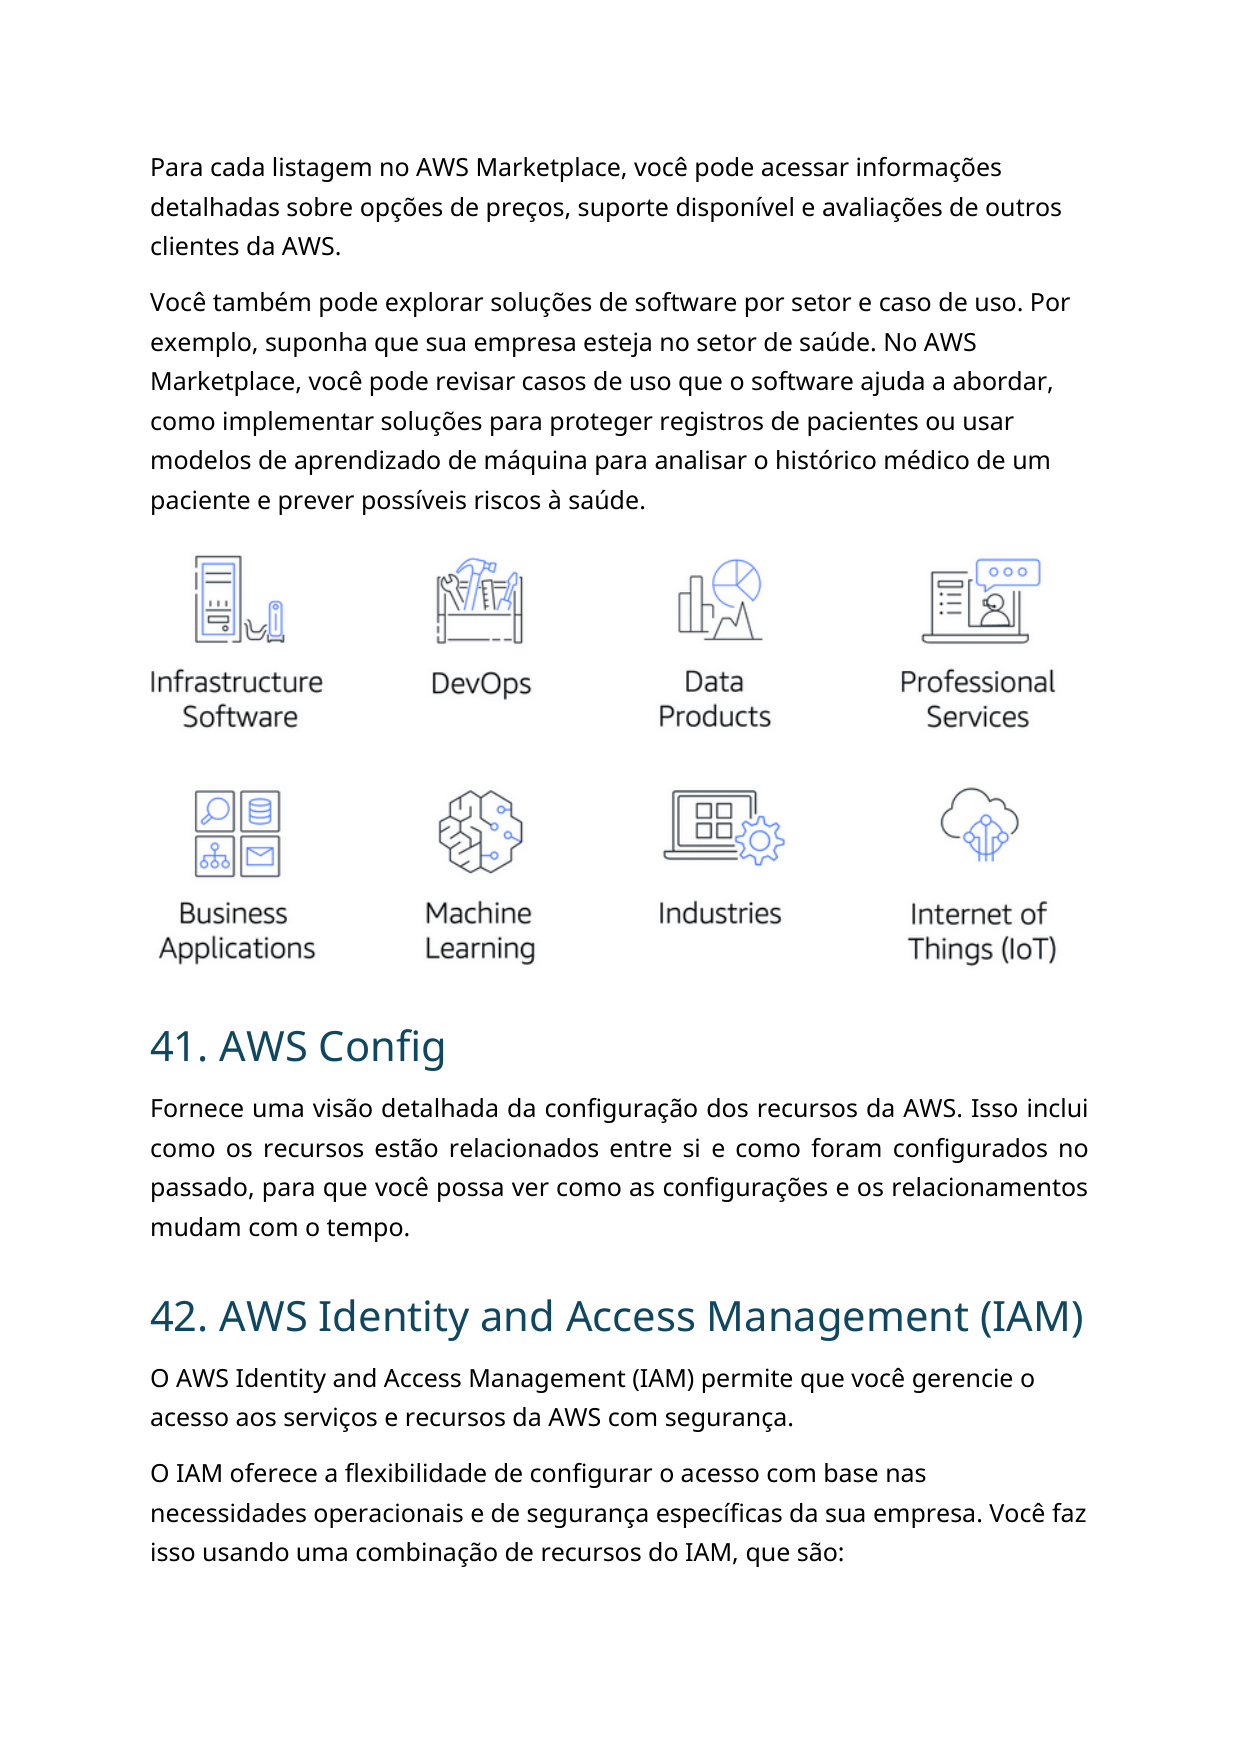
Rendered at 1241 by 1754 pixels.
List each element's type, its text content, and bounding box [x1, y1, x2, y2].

text Fornece uma visão detalhada da configuração dos recursos da AWS. Isso inclui como os recursos estão relacionados entre si e como foram configurados no passado, para que você possa ver como as configurações e os relacionamentos mudam com o tempo. [150, 1091, 1090, 1243]
text O IAM oferece a flexibilidade de configurar o acesso com base nas necessidades operacionais e de segurança específicas da sua empresa. Você faz isso usando uma combinação de recursos do IAM, que são: [150, 1456, 1090, 1569]
text Para cada listagem no AWS Marketplace, você pode acessar informações detalhadas sobre opções de preços, suporte disponível e avaliações de outros clientes da AWS. [150, 150, 1090, 263]
picture [150, 538, 1091, 974]
text Você também pode explorar soluções de software por setor e caso de uso. Por exemplo, suponha que sua empresa esteja no setor de saúde. No AWS Marketplace, você pode revisar casos de uso que o software ajuda a abordar, como implementar soluções para proteger registros de pacientes ou usar modelos de aprendizado de máquina para analisar o histórico médico de um paciente e prever possíveis riscos à saúde. [150, 285, 1090, 517]
text O AWS Identity and Access Management (IAM) permite que você gerencie o acesso aos serviços e recursos da AWS com segurança. [150, 1361, 1090, 1434]
subtitle 41. AWS Config [150, 1017, 1090, 1073]
subtitle 42. AWS Identity and Access Management (IAM) [150, 1286, 1090, 1343]
